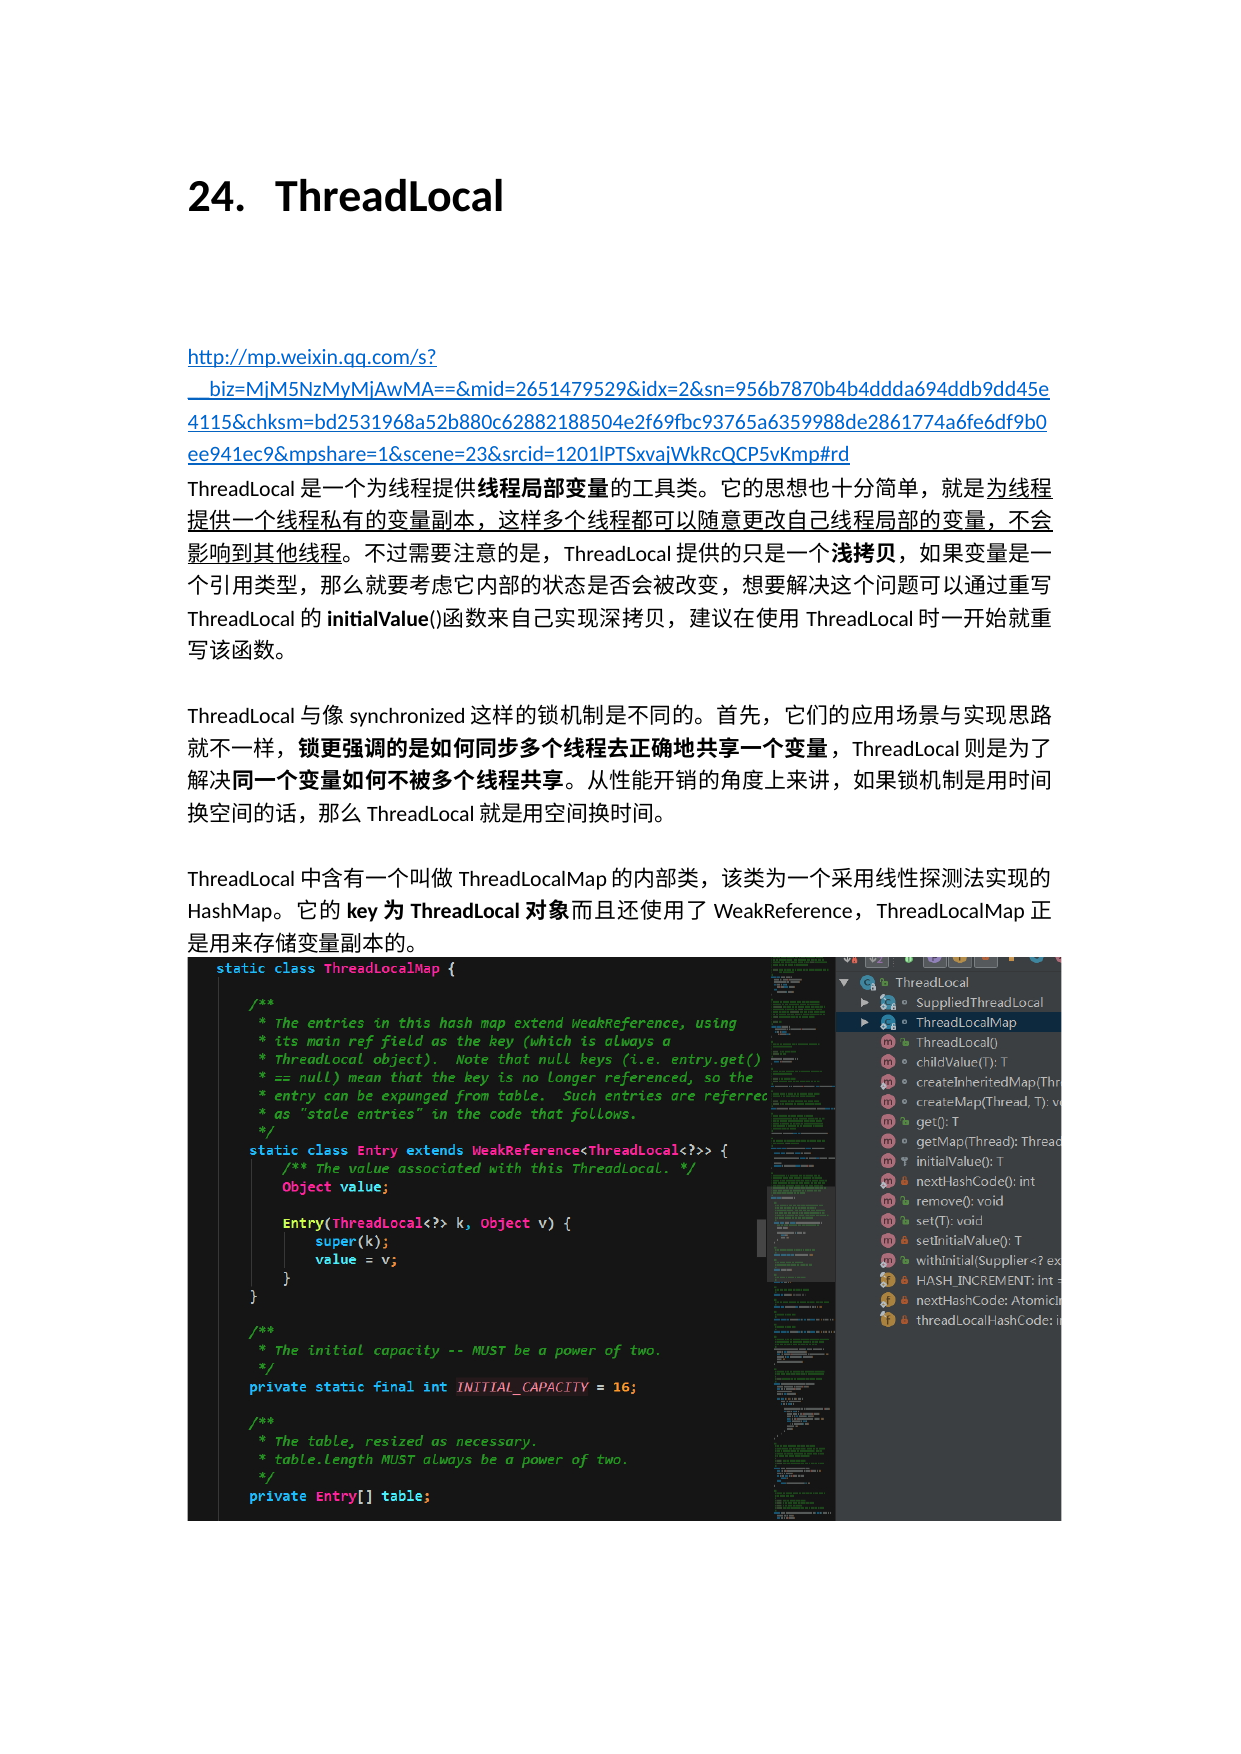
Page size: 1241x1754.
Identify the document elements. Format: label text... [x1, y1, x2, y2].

subtitle ThreadLocal [187, 162, 1053, 227]
text ThreadLocal与像synchronized这样的锁机制是不同的。首先，它们的应用场景与实现思路就不一样，锁更强调的是如何同步多个线程去正确地共享一个变量，ThreadLocal则是为了解决同一个变量如何不被多个线程共享。从性能开销的角度上来讲，如果锁机制是用时间换空间的话，那么ThreadLocal就是用空间换时间。 [187, 698, 1053, 828]
picture [187, 957, 1062, 1521]
text http://mp.weixin.qq.com/s?__biz=MjM5NzMyMjAwMA==&mid=2651479529&idx=2&sn=956b7870b4b4ddda694ddb9dd45e4115&chksm=bd2531968a52b880c62882188504e2f69fbc93765a6359988de2861774a6fe6df9b0ee941ec9&mpshare=1&scene=23&srcid=1201lPTSxvajWkRcQCP5vKmp#rd [187, 340, 1053, 470]
text ThreadLocal是一个为线程提供线程局部变量的工具类。它的思想也十分简单，就是为线程提供一个线程私有的变量副本，这样多个线程都可以随意更改自己线程局部的变量，不会影响到其他线程。不过需要注意的是，ThreadLocal提供的只是一个浅拷贝，如果变量是一个引用类型，那么就要考虑它内部的状态是否会被改变，想要解决这个问题可以通过重写ThreadLocal的initialValue()函数来自己实现深拷贝，建议在使用ThreadLocal时一开始就重写该函数。 [187, 470, 1053, 530]
text ThreadLocal是一个为线程提供线程局部变量的工具类。它的思想也十分简单，就是为线程提供一个线程私有的变量副本，这样多个线程都可以随意更改自己线程局部的变量，不会影响到其他线程。不过需要注意的是，ThreadLocal提供的只是一个浅拷贝，如果变量是一个引用类型，那么就要考虑它内部的状态是否会被改变，想要解决这个问题可以通过重写ThreadLocal的initialValue()函数来自己实现深拷贝，建议在使用ThreadLocal时一开始就重写该函数。 [187, 531, 1053, 665]
text ThreadLocal中含有一个叫做ThreadLocalMap的内部类，该类为一个采用线性探测法实现的HashMap。它的key为ThreadLocal对象而且还使用了WeakReference，ThreadLocalMap正是用来存储变量副本的。 [187, 860, 1053, 957]
